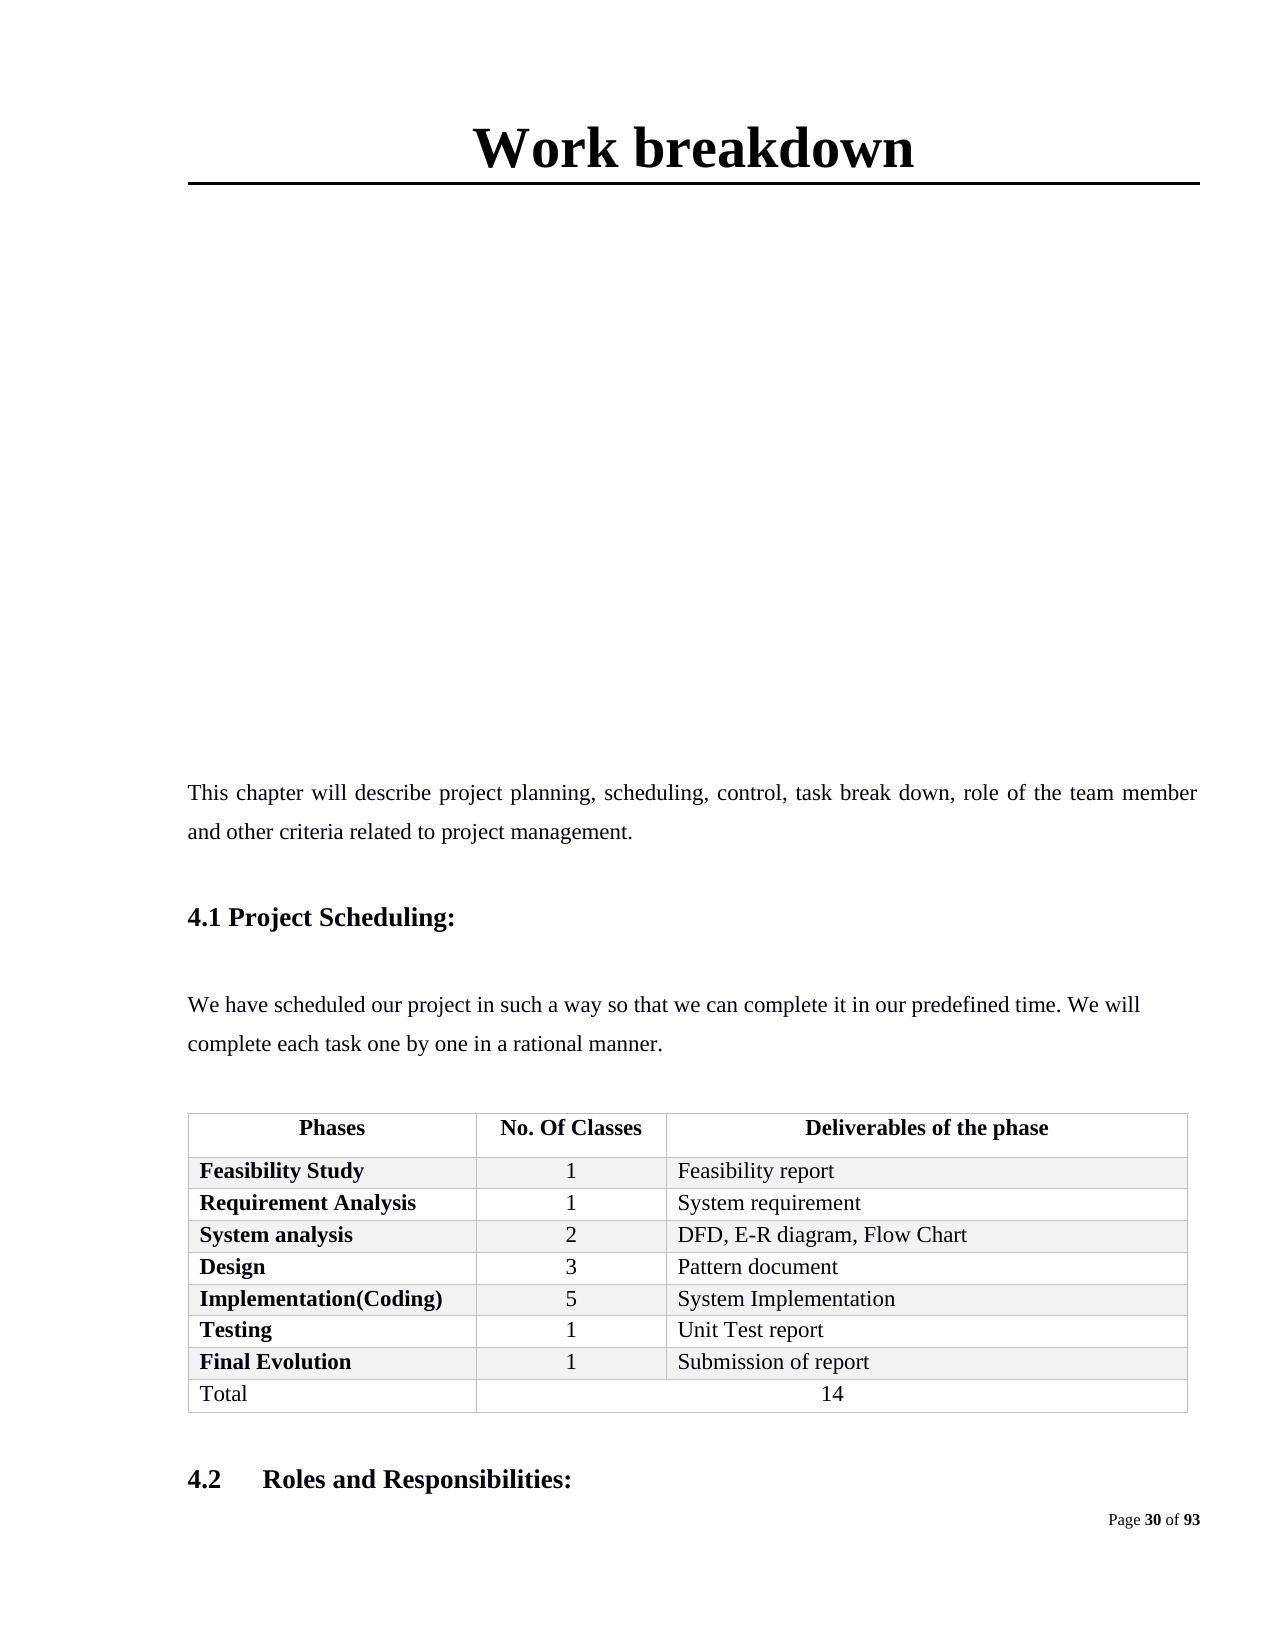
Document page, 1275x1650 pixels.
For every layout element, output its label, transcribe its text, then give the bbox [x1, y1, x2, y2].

table_cell Requirement Analysis [189, 1189, 476, 1220]
table_cell Unit Test report [667, 1316, 1187, 1347]
table_cell 3 [477, 1253, 666, 1284]
table_cell Implementation(Coding) [189, 1285, 476, 1315]
table_cell Pattern document [667, 1253, 1187, 1284]
table_cell 2 [477, 1221, 666, 1252]
table_cell Submission of report [667, 1348, 1187, 1379]
table_cell 1 [477, 1348, 666, 1379]
text 4.2 Roles and Responsibilities: [187, 1463, 1200, 1494]
table_header No. Of Classes [477, 1114, 666, 1157]
text Work breakdown [187, 112, 1200, 185]
table_cell 14 [477, 1380, 1187, 1412]
table_header Phases [189, 1114, 476, 1157]
table_cell 1 [477, 1158, 666, 1188]
table_cell Design [189, 1253, 476, 1284]
table_header Deliverables of the phase [667, 1114, 1187, 1157]
table_cell System Implementation [667, 1285, 1187, 1315]
table_cell Feasibility report [667, 1158, 1187, 1188]
table_cell System requirement [667, 1189, 1187, 1220]
table_cell 1 [477, 1189, 666, 1220]
table_cell Final Evolution [189, 1348, 476, 1379]
table_cell 5 [477, 1285, 666, 1315]
text We have scheduled our project in such a way so that we can complete it in our predefined time. We will complete each task one by one in a rational manner. [187, 991, 1200, 1057]
list 4.1 Project Scheduling: [187, 901, 1200, 932]
table_cell 1 [477, 1316, 666, 1347]
table_cell Feasibility Study [189, 1158, 476, 1188]
text This chapter will describe project planning, scheduling, control, task break down, role of the team member and other criteria related to project management. [187, 779, 1200, 845]
table_cell Testing [189, 1316, 476, 1347]
table_cell System analysis [189, 1221, 476, 1252]
table_cell Total [189, 1380, 476, 1412]
table_cell DFD, E-R diagram, Flow Chart [667, 1221, 1187, 1252]
